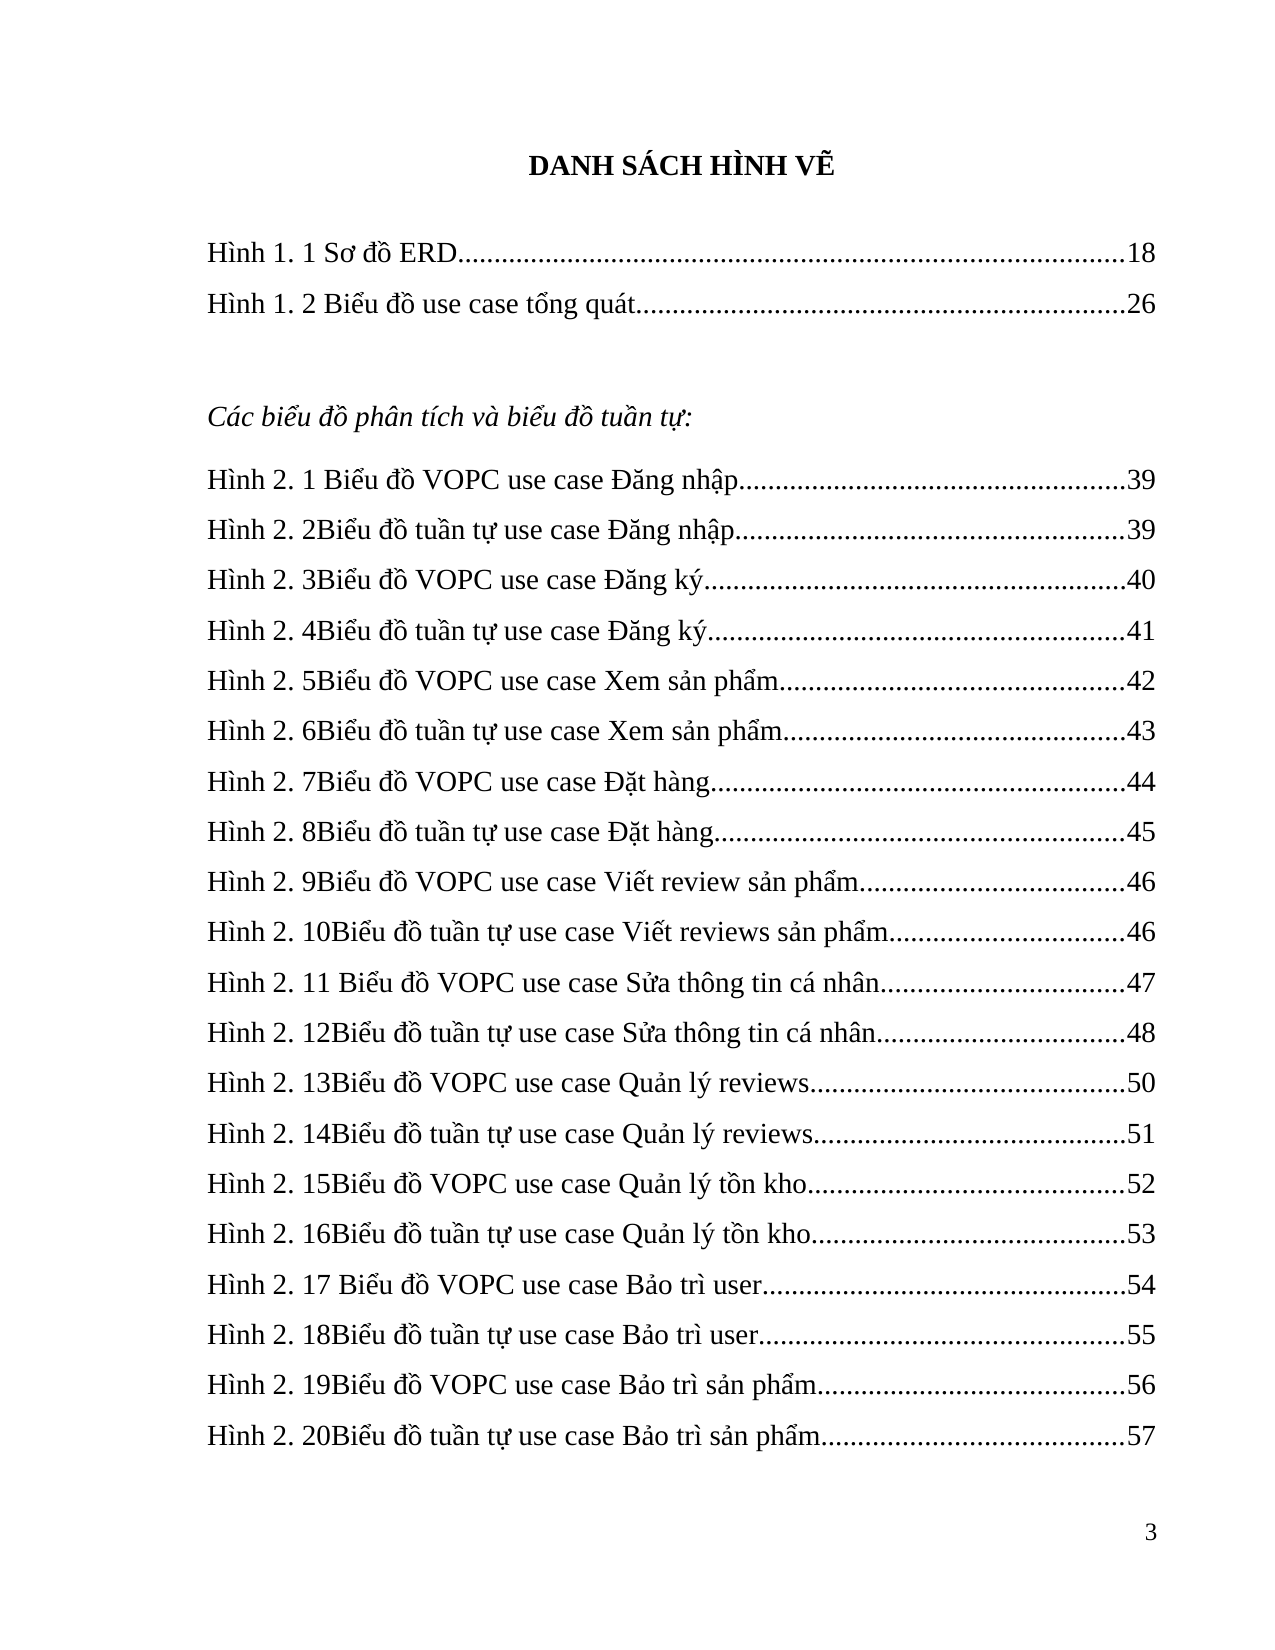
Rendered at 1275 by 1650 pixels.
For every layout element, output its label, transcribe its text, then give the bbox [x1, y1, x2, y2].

text Hình 1. 1 Sơ đồ ERD 18 [207, 236, 1157, 269]
text Hình 2. 7Biểu đồ VOPC use case Đặt hàng 44 [207, 764, 1157, 797]
text Hình 2. 18Biểu đồ tuần tự use case Bảo trì user 55 [207, 1317, 1157, 1351]
subtitle DANH SÁCH HÌNH VẼ [207, 148, 1157, 181]
text Hình 2. 14Biểu đồ tuần tự use case Quản lý reviews 51 [207, 1116, 1157, 1149]
text Hình 2. 4Biểu đồ tuần tự use case Đăng ký 41 [207, 613, 1157, 646]
text Hình 2. 17 Biểu đồ VOPC use case Bảo trì user 54 [207, 1267, 1157, 1300]
text Hình 2. 1 Biểu đồ VOPC use case Đăng nhập 39 [207, 462, 1157, 495]
text Hình 2. 6Biểu đồ tuần tự use case Xem sản phẩm 43 [207, 713, 1157, 747]
text Hình 2. 2Biểu đồ tuần tự use case Đăng nhập 39 [207, 512, 1157, 546]
text Hình 2. 13Biểu đồ VOPC use case Quản lý reviews 50 [207, 1066, 1157, 1099]
text Hình 2. 3Biểu đồ VOPC use case Đăng ký 40 [207, 562, 1157, 596]
text Hình 2. 19Biểu đồ VOPC use case Bảo trì sản phẩm 56 [207, 1367, 1157, 1401]
text Hình 2. 10Biểu đồ tuần tự use case Viết reviews sản phẩm 46 [207, 914, 1157, 948]
text Các biểu đồ phân tích và biểu đồ tuần tự: [207, 399, 1157, 432]
text Hình 2. 5Biểu đồ VOPC use case Xem sản phẩm 42 [207, 663, 1157, 697]
text Hình 2. 20Biểu đồ tuần tự use case Bảo trì sản phẩm 57 [207, 1418, 1157, 1451]
text Hình 2. 15Biểu đồ VOPC use case Quản lý tồn kho 52 [207, 1166, 1157, 1200]
text Hình 2. 12Biểu đồ tuần tự use case Sửa thông tin cá nhân 48 [207, 1015, 1157, 1049]
text Hình 2. 11 Biểu đồ VOPC use case Sửa thông tin cá nhân 47 [207, 965, 1157, 998]
text Hình 1. 2 Biểu đồ use case tổng quát 26 [207, 286, 1157, 319]
text Hình 2. 8Biểu đồ tuần tự use case Đặt hàng 45 [207, 814, 1157, 847]
text Hình 2. 16Biểu đồ tuần tự use case Quản lý tồn kho 53 [207, 1216, 1157, 1250]
text Hình 2. 9Biểu đồ VOPC use case Viết review sản phẩm 46 [207, 864, 1157, 898]
